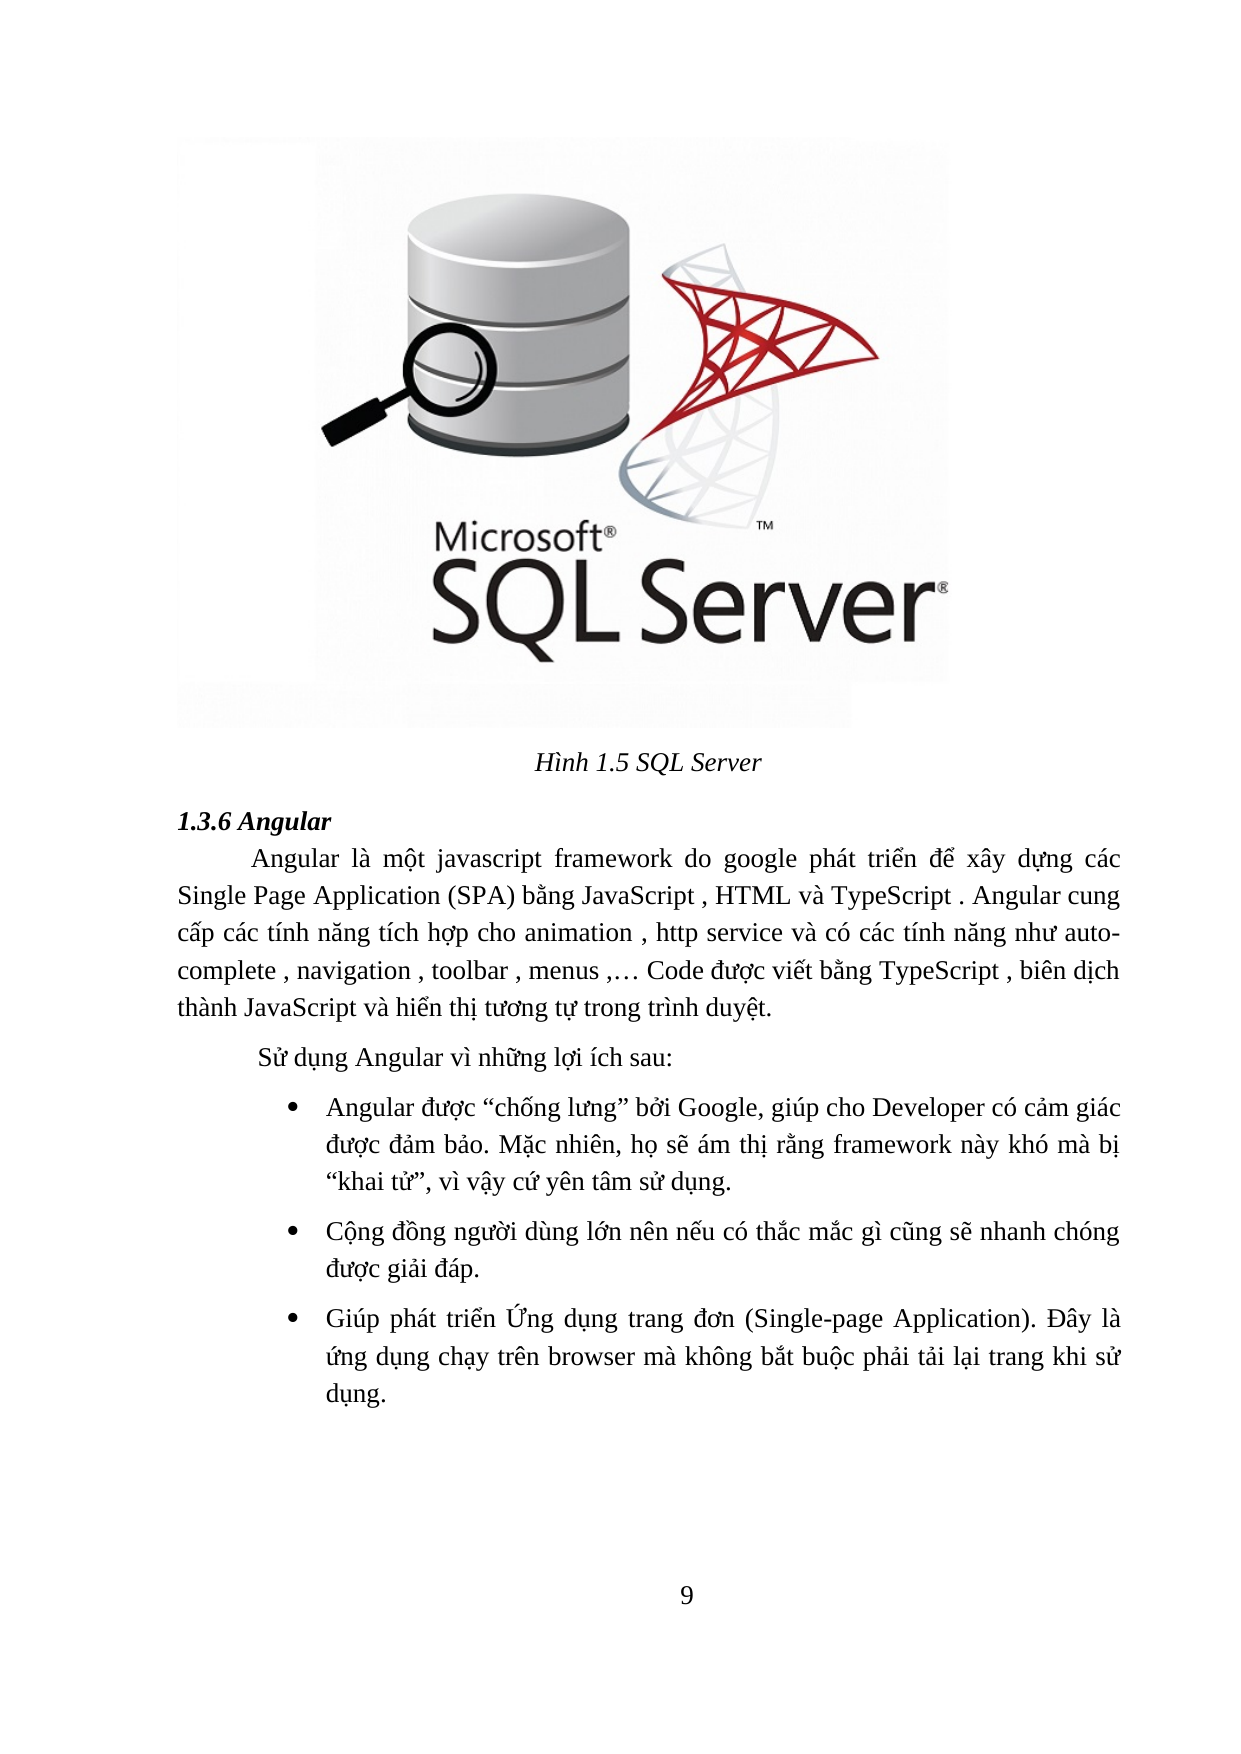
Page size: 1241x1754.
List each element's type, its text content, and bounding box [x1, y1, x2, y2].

list Giúp phát triển Ứng dụng trang đơn (Single-page Application). Đây là ứng dụng chạy trên browser mà không bắt buộc phải tải lại trang khi sử dụng. [288, 1302, 1122, 1408]
list Angular được “chống lưng” bởi Google, giúp cho Developer có cảm giác được đảm bảo. Mặc nhiên, họ sẽ ám thị rằng framework này khó mà bị “khai tử”, vì vậy cứ yên tâm sử dụng. [288, 1091, 1122, 1197]
text Sử dụng Angular vì những lợi ích sau: [177, 1041, 1122, 1072]
text 1.3.6 Angular [177, 805, 1122, 836]
text Angular là một javascript framework do google phát triển để xây dựng các Single Page Application (SPA) bằng JavaScript , HTML và TypeScript . Angular cung cấp các tính năng tích hợp cho animation , http service và có các tính năng như auto-complete , navigation , toolbar , menus ,… Code được viết bằng TypeScript , biên dịch thành JavaScript và hiển thị tương tự trong trình duyệt. [177, 842, 1122, 1022]
picture [177, 137, 1122, 728]
text Hình 1.5 SQL Server [177, 747, 1122, 778]
list Cộng đồng người dùng lớn nên nếu có thắc mắc gì cũng sẽ nhanh chóng được giải đáp. [288, 1215, 1122, 1284]
